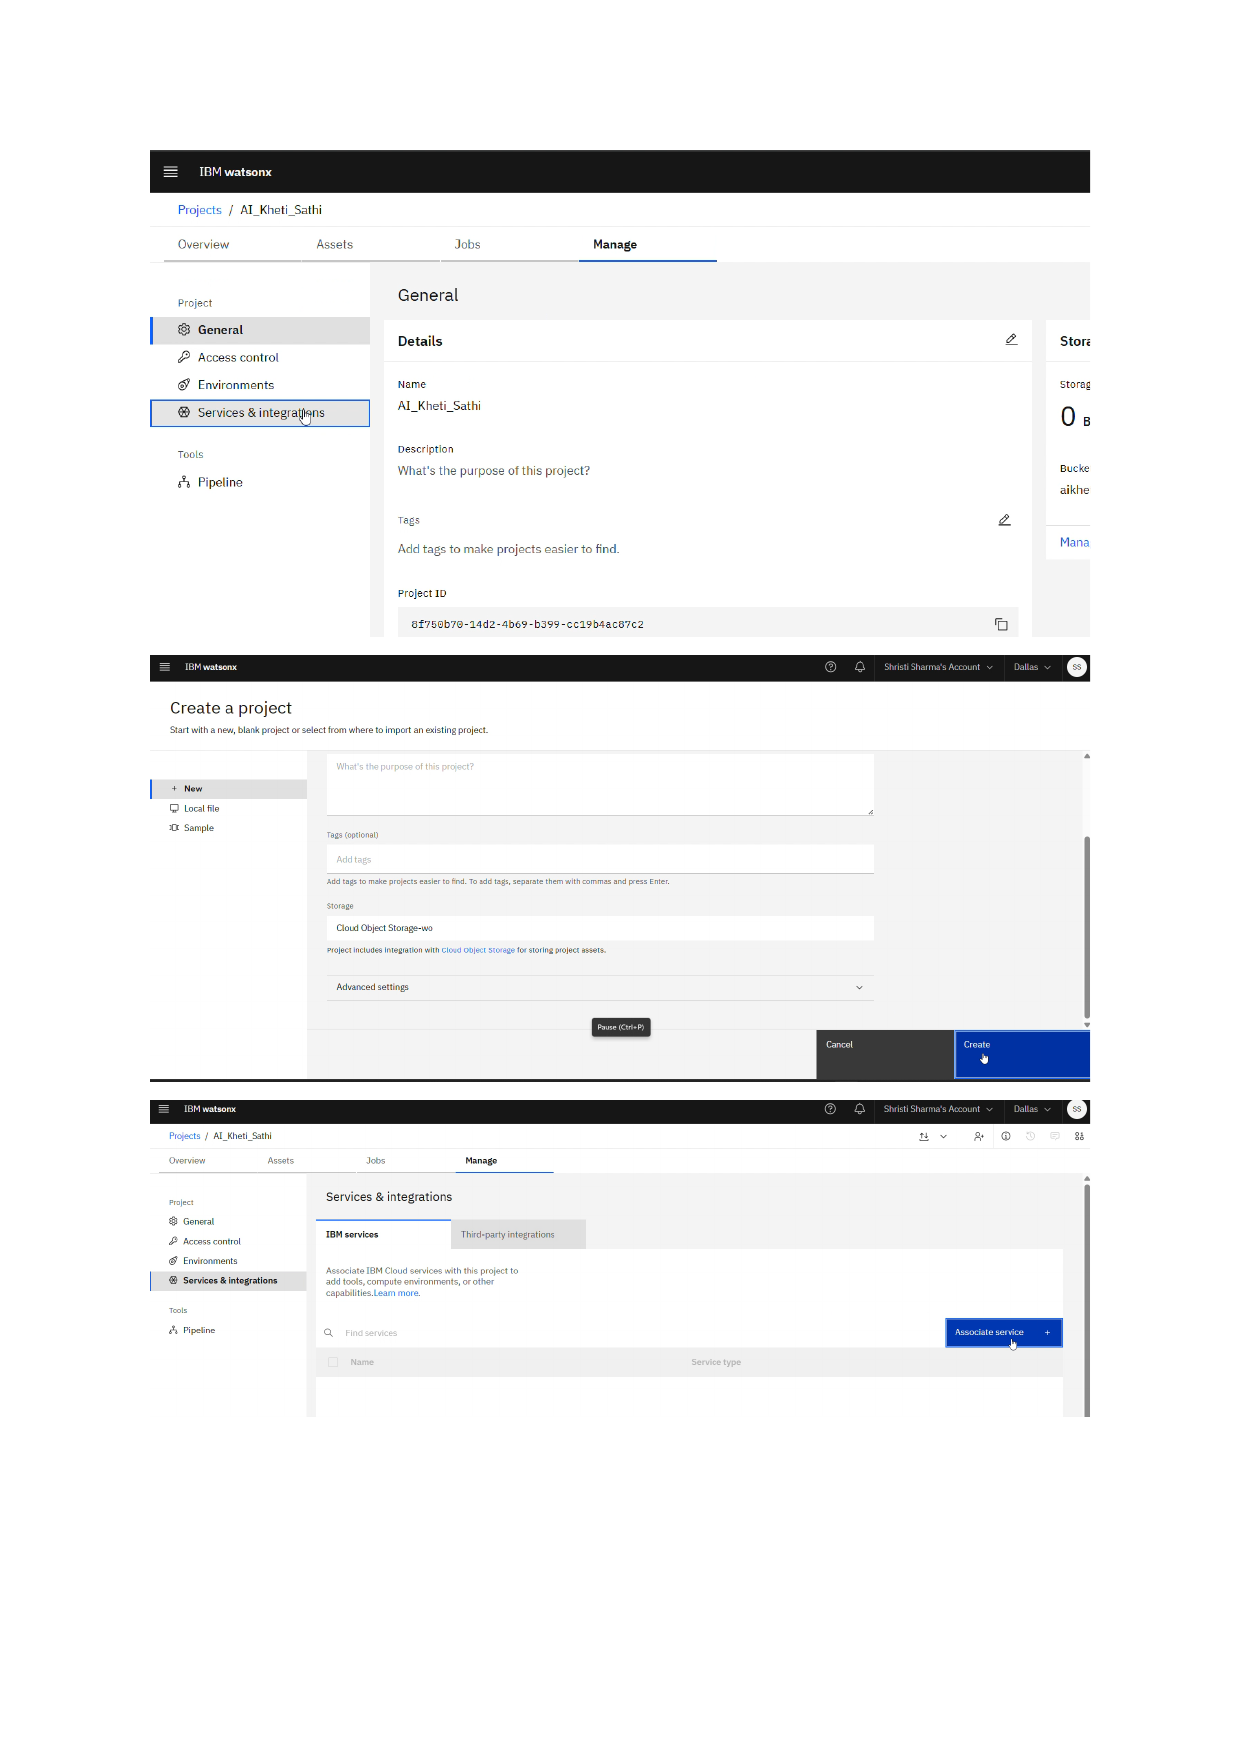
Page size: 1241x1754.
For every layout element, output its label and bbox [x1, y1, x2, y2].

picture [150, 1100, 1091, 1417]
picture [150, 655, 1091, 1082]
picture [150, 150, 1091, 637]
